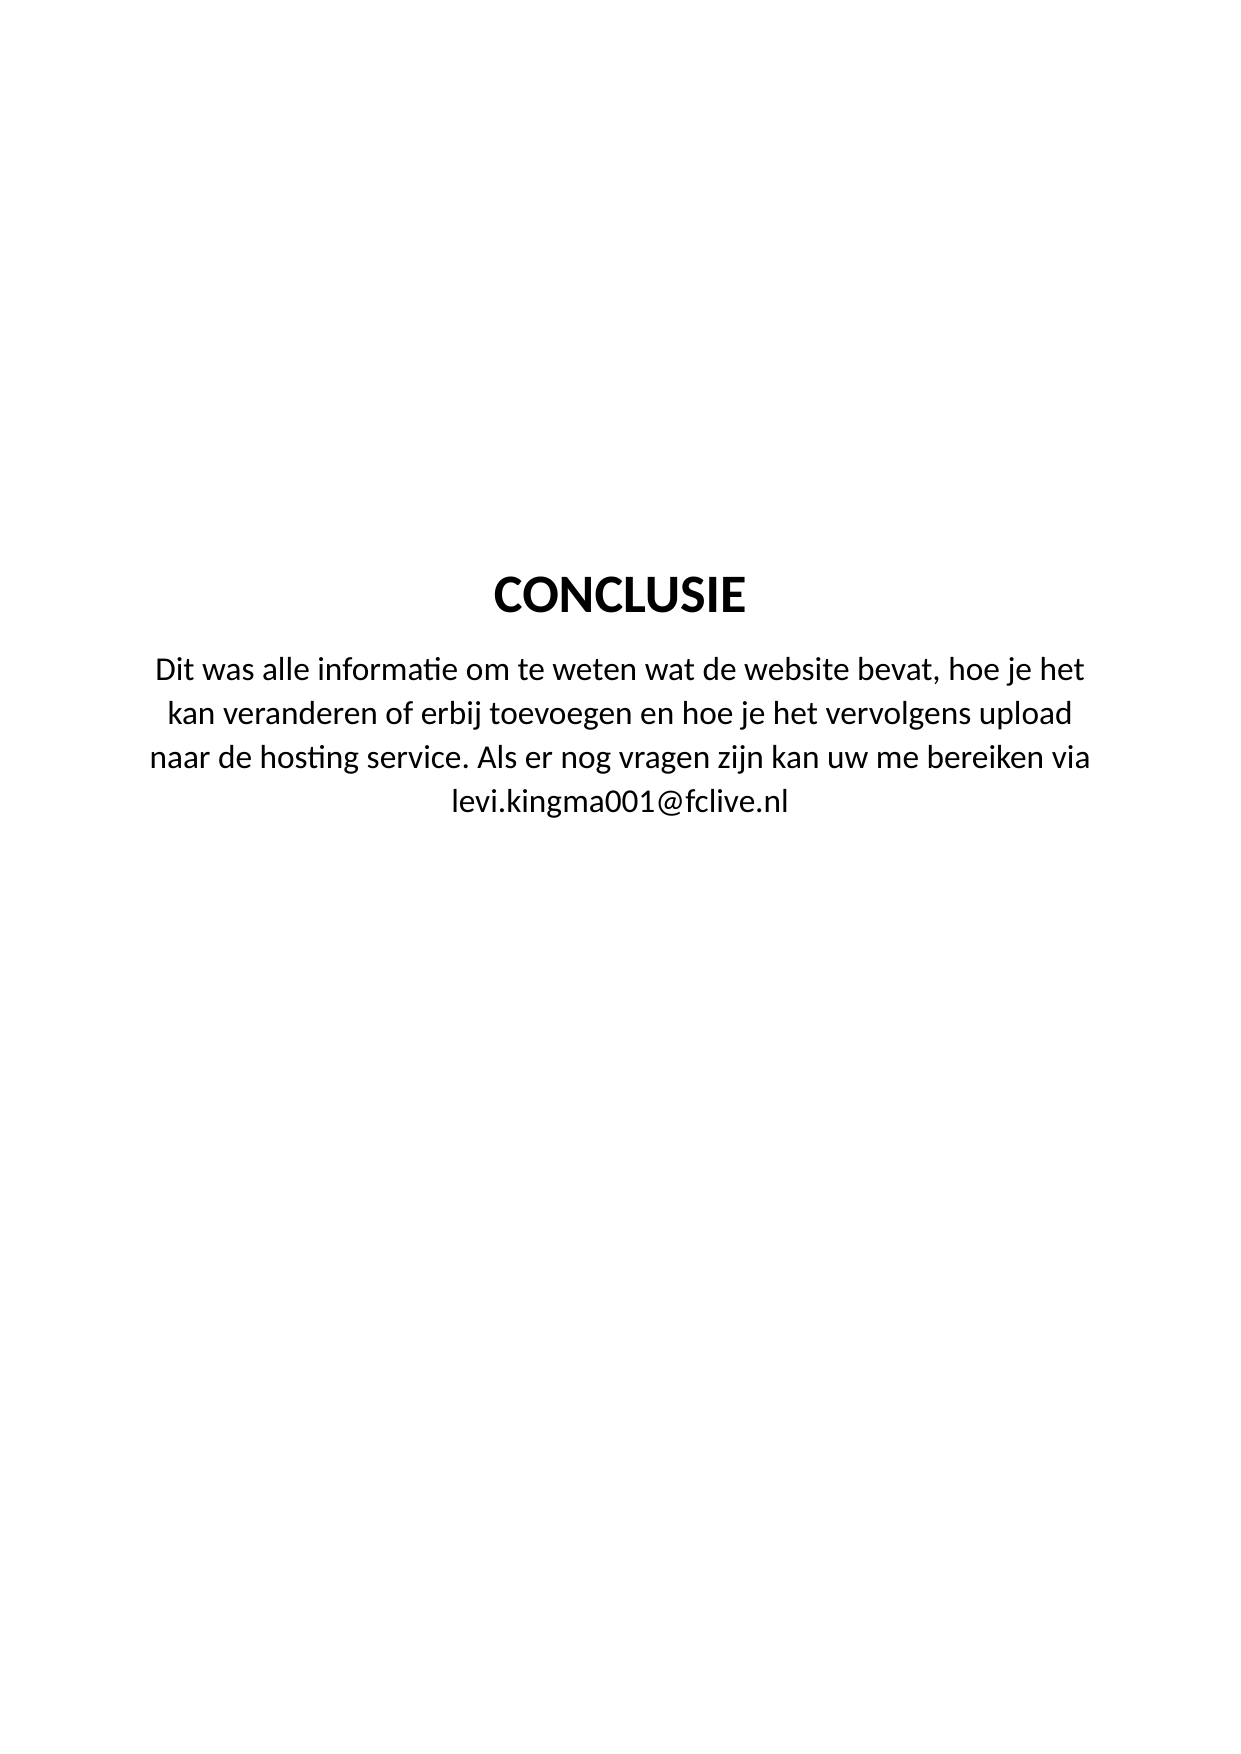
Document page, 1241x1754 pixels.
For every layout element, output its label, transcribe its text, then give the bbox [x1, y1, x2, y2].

text CONCLUSIE [148, 560, 1093, 626]
text Dit was alle informatie om te weten wat de website bevat, hoe je het kan veranderen of erbij toevoegen en hoe je het vervolgens upload naar de hosting service. Als er nog vragen zijn kan uw me bereiken via levi.kingma001@fclive.nl [148, 648, 1093, 821]
